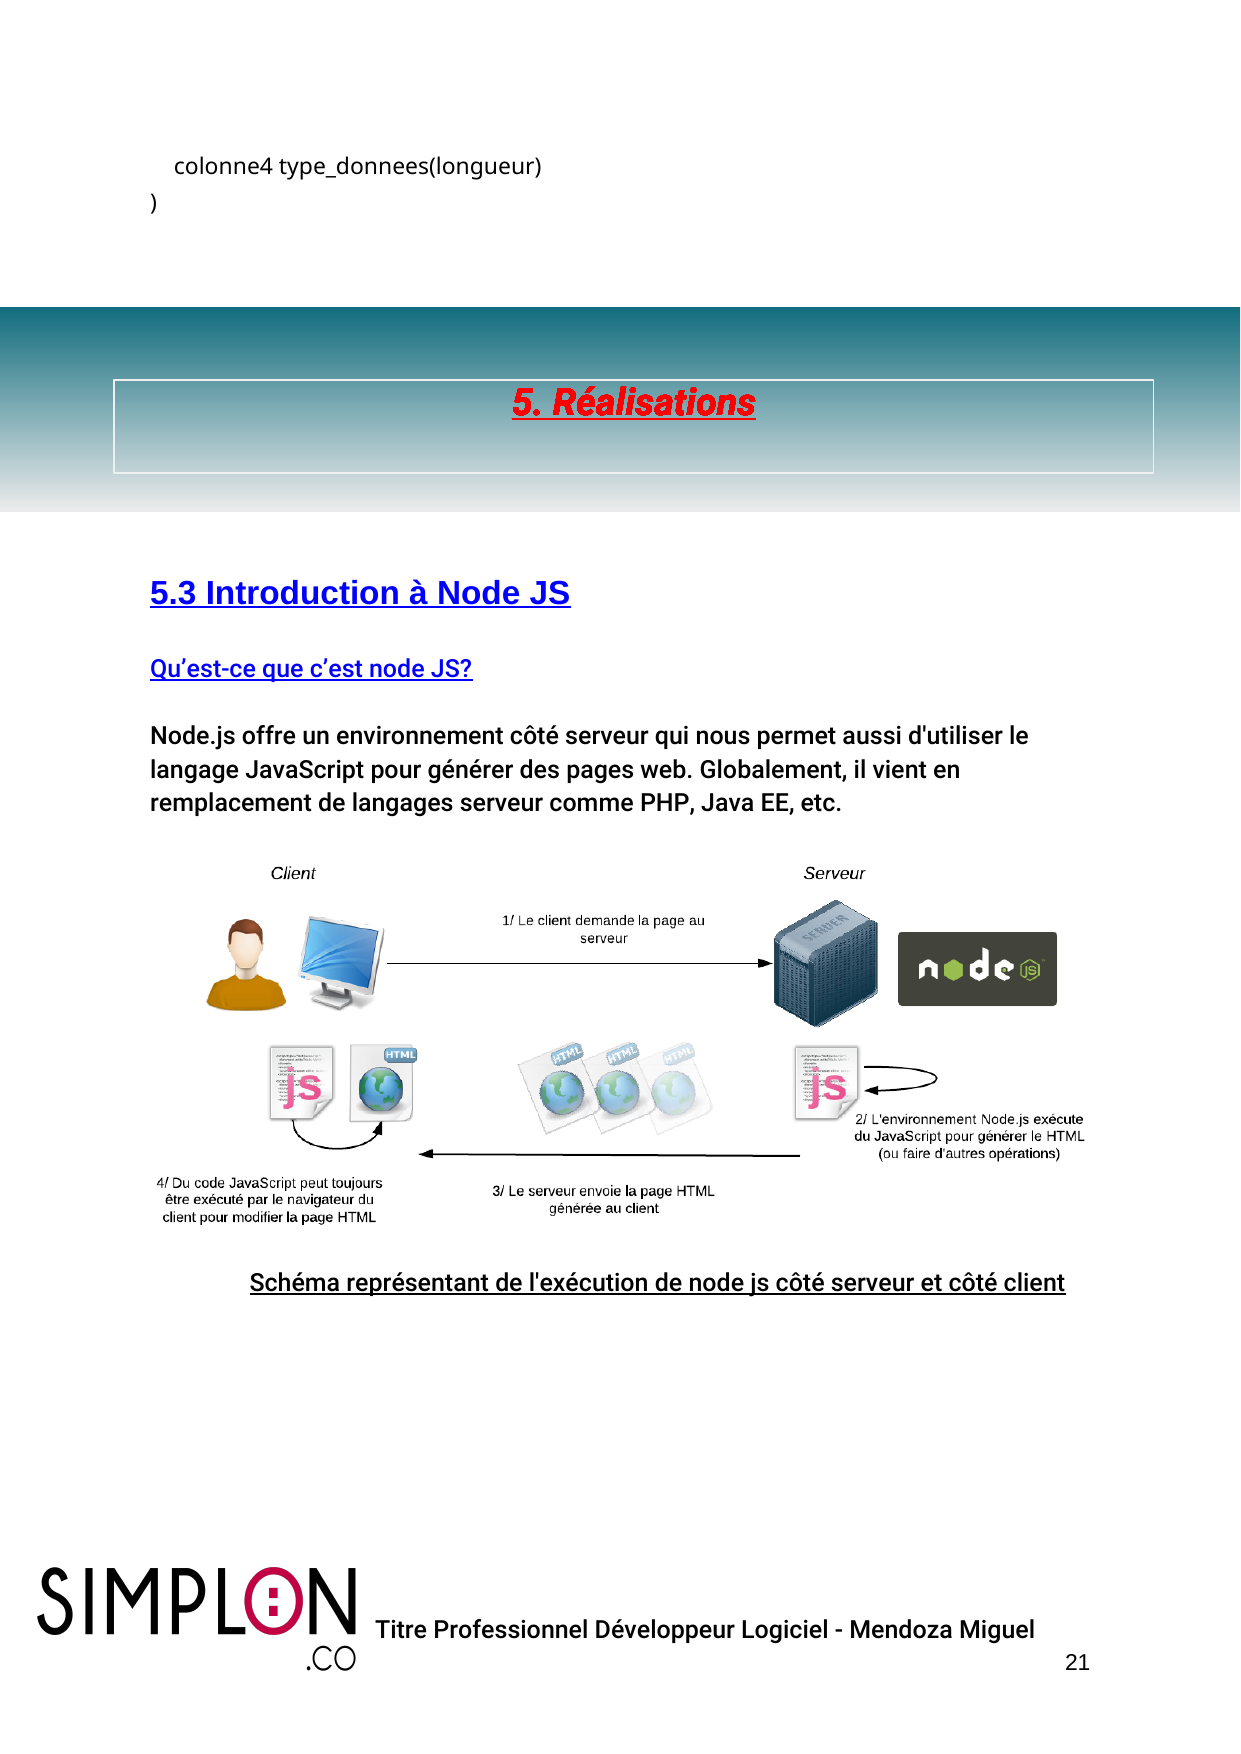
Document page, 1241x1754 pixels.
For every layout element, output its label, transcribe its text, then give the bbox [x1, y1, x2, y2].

text Node.js offre un environnement côté serveur qui nous permet aussi d'utiliser le langage JavaScript pour générer des pages web. Globalement, il vient en remplacement de langages serveur comme PHP, Java EE, etc. [150, 721, 1090, 818]
picture [0, 307, 1241, 512]
picture [36, 1554, 386, 1680]
subtitle 5.3 Introduction à Node JS [150, 573, 1090, 611]
picture [150, 855, 1091, 1231]
text Schéma représentant de l'exécution de node js côté serveur et côté client [150, 1268, 1090, 1298]
text Qu’est-ce que c’est node JS? [150, 654, 1090, 683]
